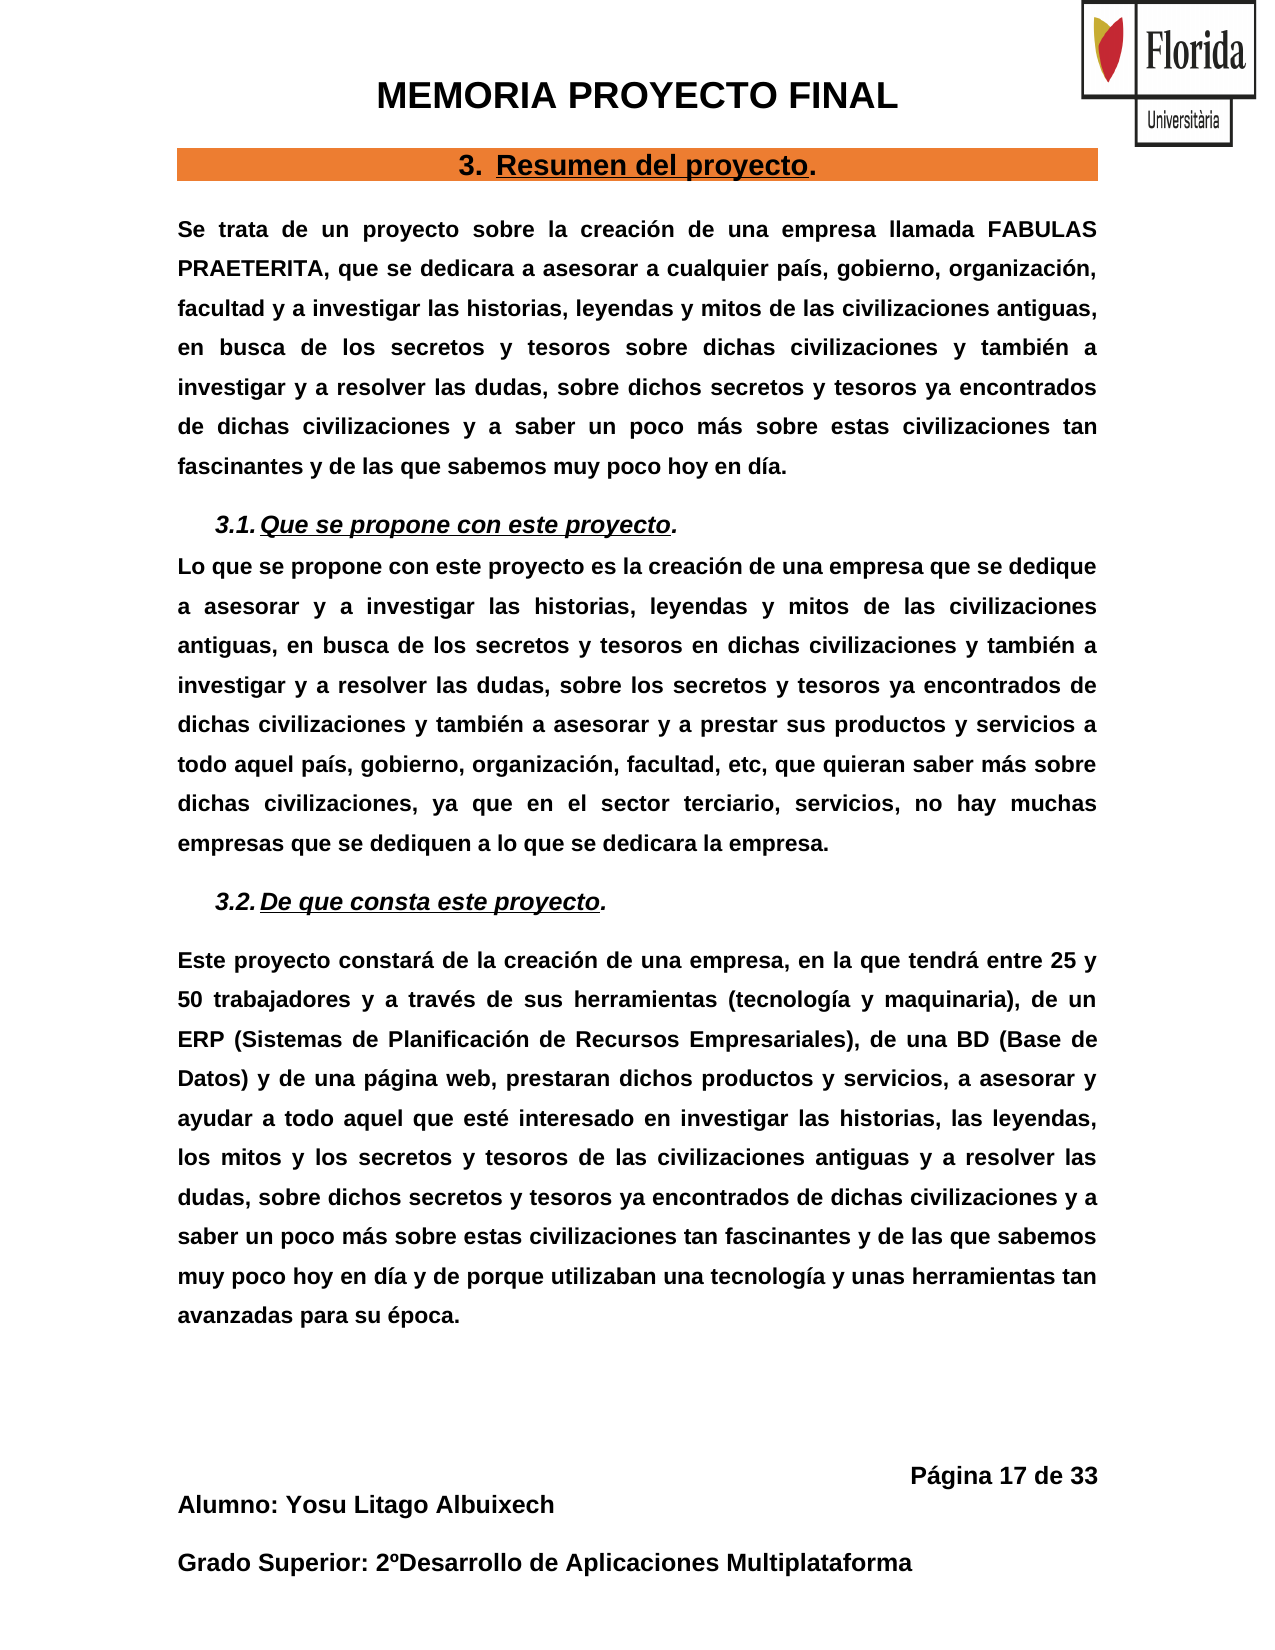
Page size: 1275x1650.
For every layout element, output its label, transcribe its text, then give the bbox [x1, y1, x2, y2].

list Lo que se propone con este proyecto es la creación de una empresa que se dedique a asesorar y a investigar las historias, leyendas y mitos de las civilizaciones antiguas, en busca de los secretos y tesoros en dichas civilizaciones y también a investigar y a resolver las dudas, sobre los secretos y tesoros ya encontrados de dichas civilizaciones y también a asesorar y a prestar sus productos y servicios a todo aquel país, gobierno, organización, facultad, etc, que quieran saber más sobre dichas civilizaciones, ya que en el sector terciario, servicios, no hay muchas empresas que se dediquen a lo que se dedicara la empresa. [177, 553, 1098, 856]
list Se trata de un proyecto sobre la creación de una empresa llamada FABULAS PRAETERITA, que se dedicara a asesorar a cualquier país, gobierno, organización, facultad y a investigar las historias, leyendas y mitos de las civilizaciones antiguas, en busca de los secretos y tesoros sobre dichas civilizaciones y también a investigar y a resolver las dudas, sobre dichos secretos y tesoros ya encontrados de dichas civilizaciones y a saber un poco más sobre estas civilizaciones tan fascinantes y de las que sabemos muy poco hoy en día. [177, 216, 1098, 479]
picture [1081, 0, 1257, 147]
text Este proyecto constará de la creación de una empresa, en la que tendrá entre 25 y 50 trabajadores y a través de sus herramientas (tecnología y maquinaria), de un ERP (Sistemas de Planificación de Recursos Empresariales), de una BD (Base de Datos) y de una página web, prestaran dichos productos y servicios, a asesorar y ayudar a todo aquel que esté interesado en investigar las historias, las leyendas, los mitos y los secretos y tesoros de las civilizaciones antiguas y a resolver las dudas, sobre dichos secretos y tesoros ya encontrados de dichas civilizaciones y a saber un poco más sobre estas civilizaciones tan fascinantes y de las que sabemos muy poco hoy en día y de porque utilizaban una tecnología y unas herramientas tan avanzadas para su época. [177, 947, 1098, 1328]
list Que se propone con este proyecto. [215, 510, 1098, 539]
list De que consta este proyecto. [215, 887, 1098, 916]
list Resumen del proyecto. [177, 148, 1098, 181]
